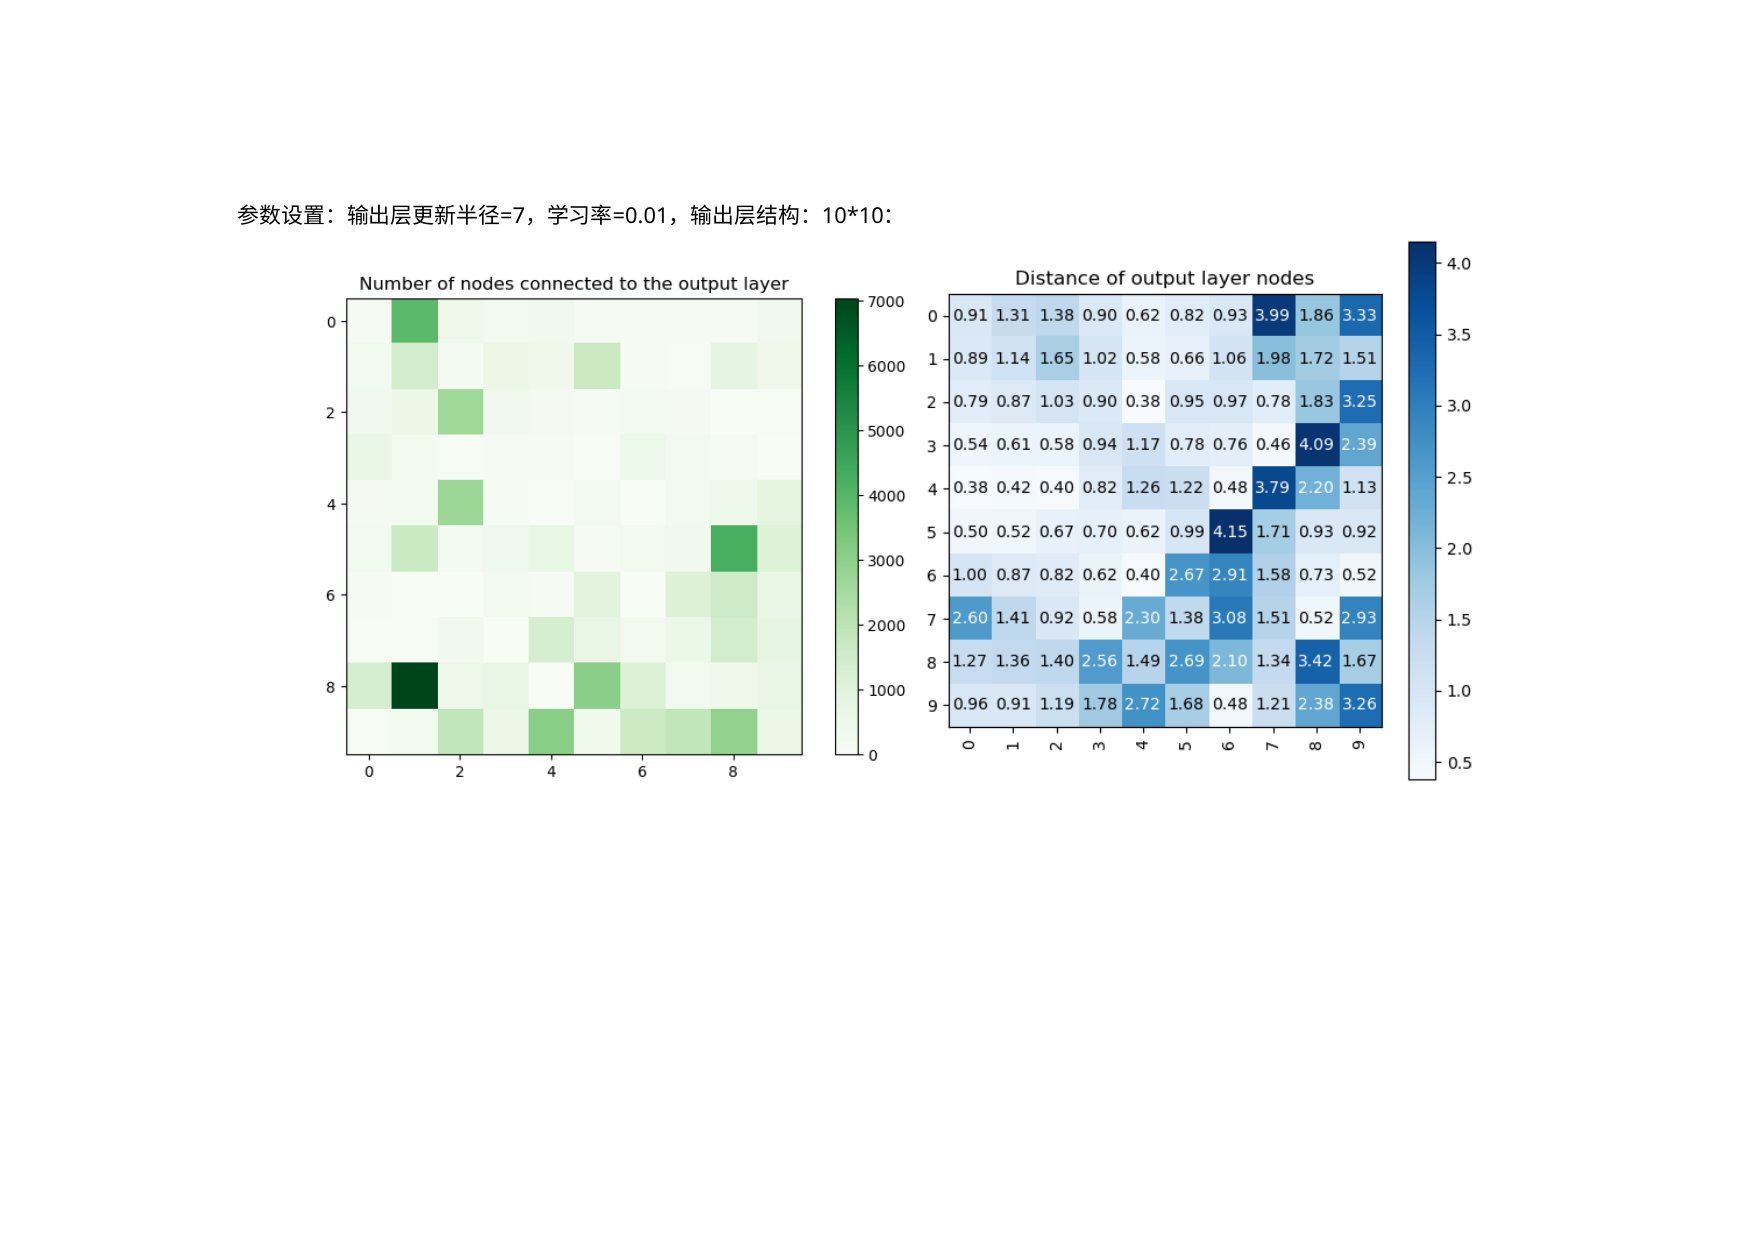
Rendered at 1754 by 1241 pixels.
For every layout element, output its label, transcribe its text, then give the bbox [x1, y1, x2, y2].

picture [315, 230, 1483, 791]
list 参数设置：输出层更新半径=7，学习率=0.01，输出层结构：10*10： [194, 198, 1604, 230]
